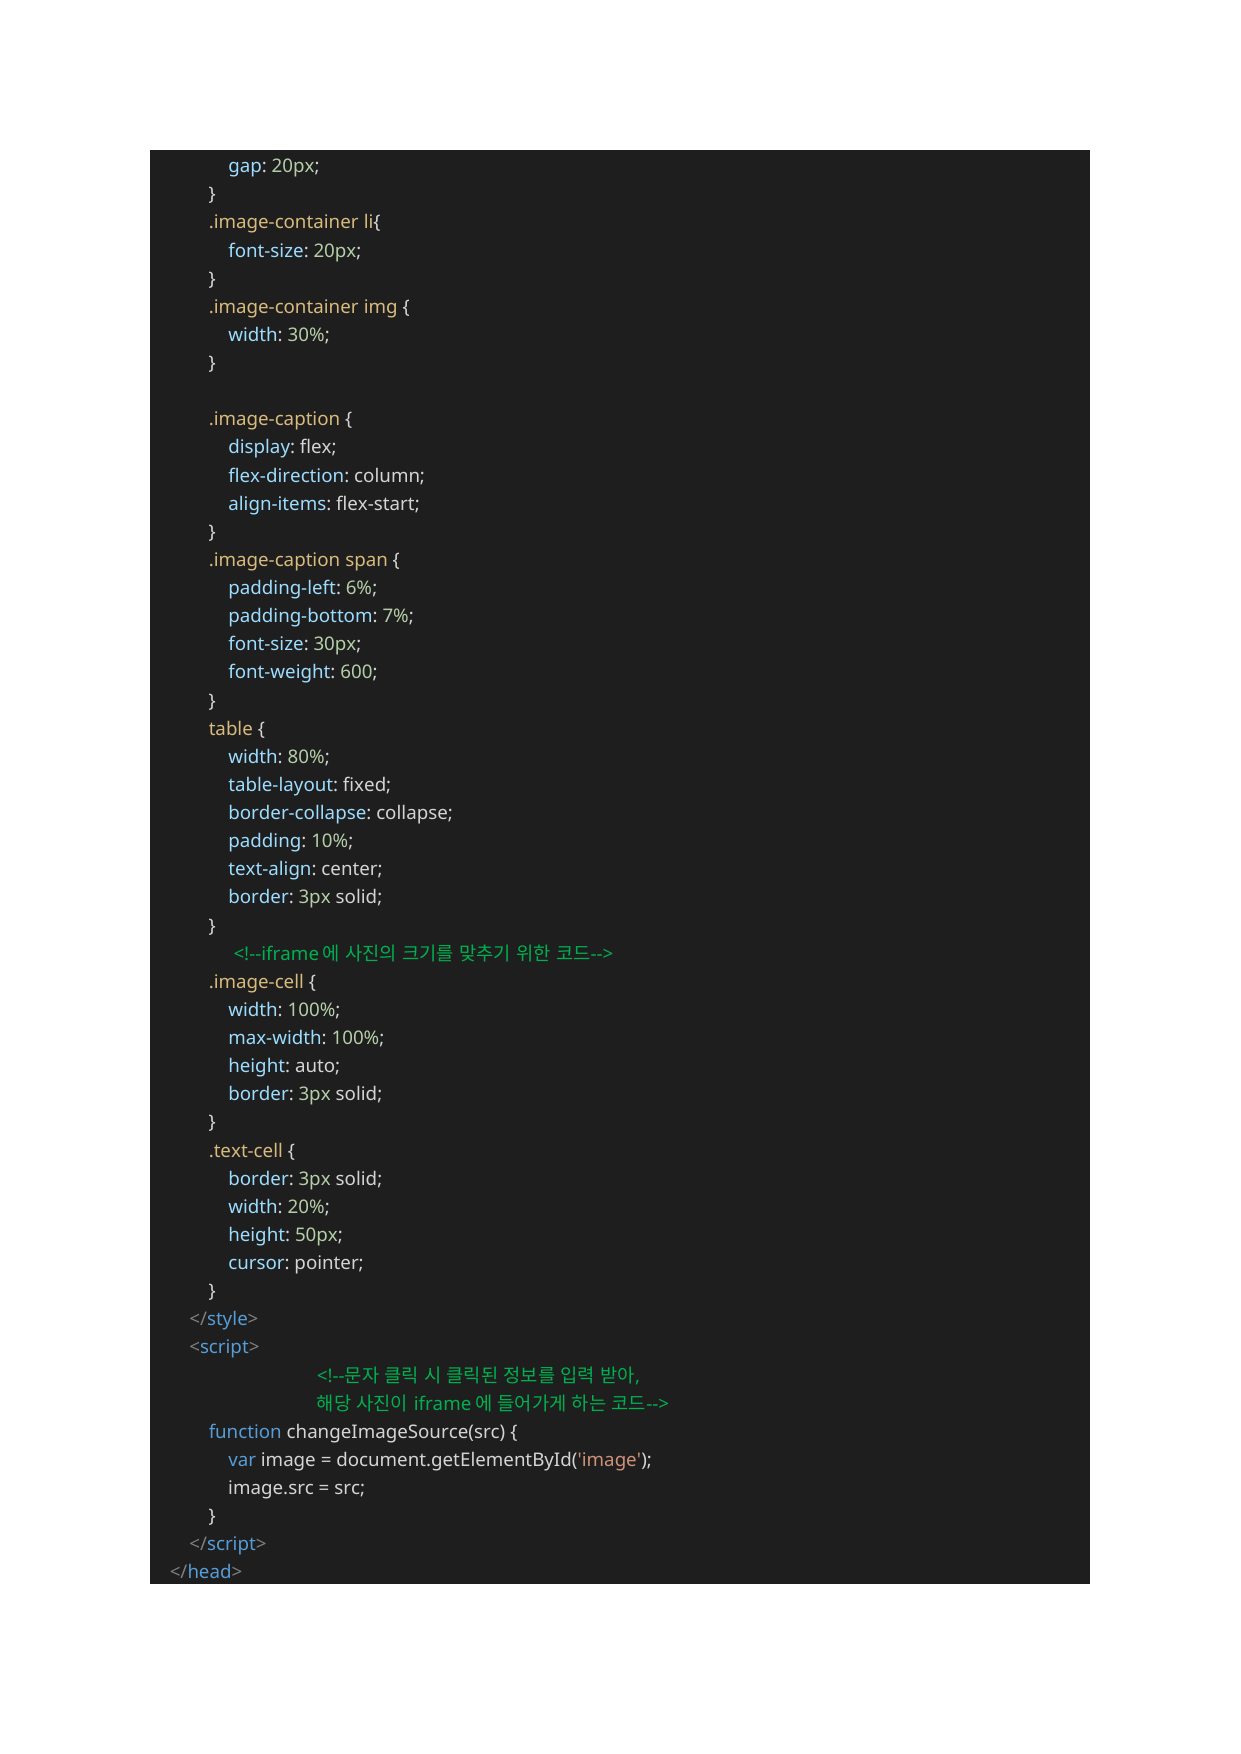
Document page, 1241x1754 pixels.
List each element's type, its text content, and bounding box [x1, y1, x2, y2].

text } [150, 909, 1090, 937]
text font-size: 30px; [150, 628, 1090, 656]
text max-width: 100%; [150, 1022, 1090, 1050]
text .image-container li{ [150, 206, 1090, 234]
text width: 30%; [150, 319, 1090, 347]
text font-weight: 600; [150, 656, 1090, 684]
text padding: 10%; [150, 825, 1090, 853]
text table { [150, 712, 1090, 741]
text </head> [150, 1556, 1090, 1584]
text } [150, 178, 1090, 206]
text 해당 사진이 iframe에 들어가게 하는 코드--> [150, 1387, 1090, 1416]
text <script> [150, 1331, 1090, 1359]
text width: 20%; [150, 1191, 1090, 1219]
text table-layout: fixed; [150, 769, 1090, 797]
text cursor: pointer; [150, 1247, 1090, 1275]
text function changeImageSource(src) { [150, 1416, 1090, 1444]
text text-align: center; [150, 853, 1090, 881]
text .image-caption { [150, 403, 1090, 431]
text </script> [150, 1528, 1090, 1556]
text </style> [150, 1303, 1090, 1331]
text align-items: flex-start; [150, 487, 1090, 516]
text border: 3px solid; [150, 1162, 1090, 1191]
text image.src = src; [150, 1472, 1090, 1500]
text width: 80%; [150, 741, 1090, 769]
text flex-direction: column; [150, 459, 1090, 487]
text var image = document.getElementById('image'); [150, 1444, 1090, 1472]
text height: auto; [150, 1050, 1090, 1078]
text .image-container img { [150, 291, 1090, 319]
text width: 100%; [150, 994, 1090, 1022]
text font-size: 20px; [150, 234, 1090, 262]
text padding-bottom: 7%; [150, 600, 1090, 628]
text } [150, 262, 1090, 291]
text padding-left: 6%; [150, 572, 1090, 600]
text } [150, 347, 1090, 375]
text height: 50px; [150, 1219, 1090, 1247]
text .image-caption span { [150, 544, 1090, 572]
text <!--iframe에 사진의 크기를 맞추기 위한 코드--> [150, 937, 1090, 966]
text border-collapse: collapse; [150, 797, 1090, 825]
text .text-cell { [150, 1134, 1090, 1162]
text border: 3px solid; [150, 881, 1090, 909]
text } [150, 684, 1090, 712]
text } [150, 516, 1090, 544]
text <!--문자 클릭 시 클릭된 정보를 입력 받아, [150, 1359, 1090, 1387]
text .image-cell { [150, 966, 1090, 994]
text display: flex; [150, 431, 1090, 459]
text border: 3px solid; [150, 1078, 1090, 1106]
text } [150, 1275, 1090, 1303]
text } [150, 1500, 1090, 1528]
text } [150, 1106, 1090, 1134]
text gap: 20px; [150, 150, 1090, 178]
